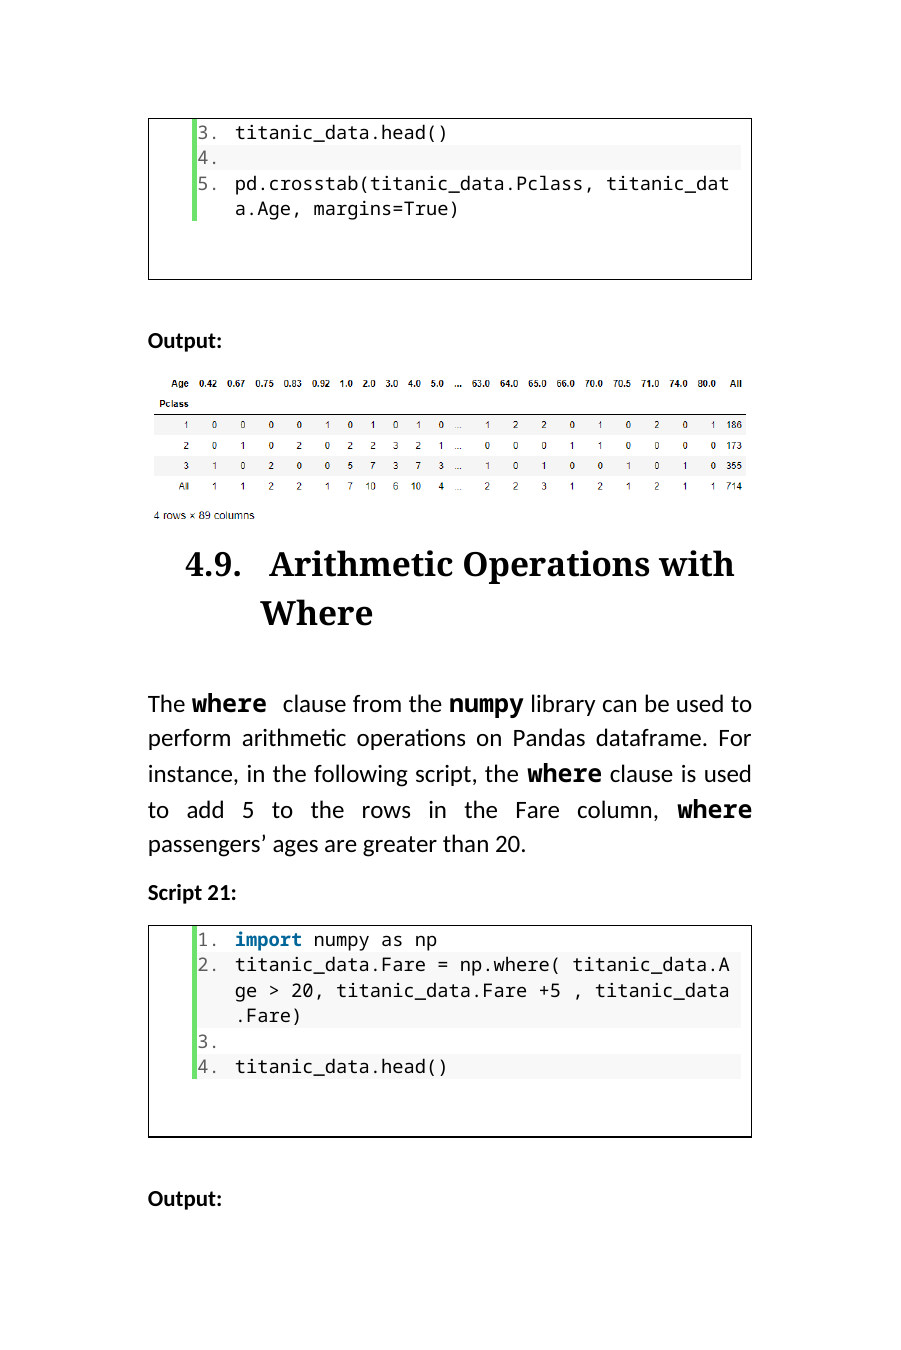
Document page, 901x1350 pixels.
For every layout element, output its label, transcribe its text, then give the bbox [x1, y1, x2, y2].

picture [147, 373, 753, 522]
table_header import numpy as np titanic_data.Fare = np.where( titanic_data.Age > 20, titanic_data.Fare +5 , titanic_data.Fare) titanic_data.head() [149, 926, 751, 1136]
subtitle Arithmetic Operations with Where [185, 541, 752, 635]
text Output: [148, 326, 752, 354]
text Script 21: [148, 878, 752, 906]
text Output: [148, 1184, 752, 1212]
text The where clause from the numpy library can be used to perform arithmetic operations on Pandas dataframe. For instance, in the following script, the where clause is used to add 5 to the rows in the Fare column, where passengers’ ages are greater than 20. [148, 686, 752, 859]
